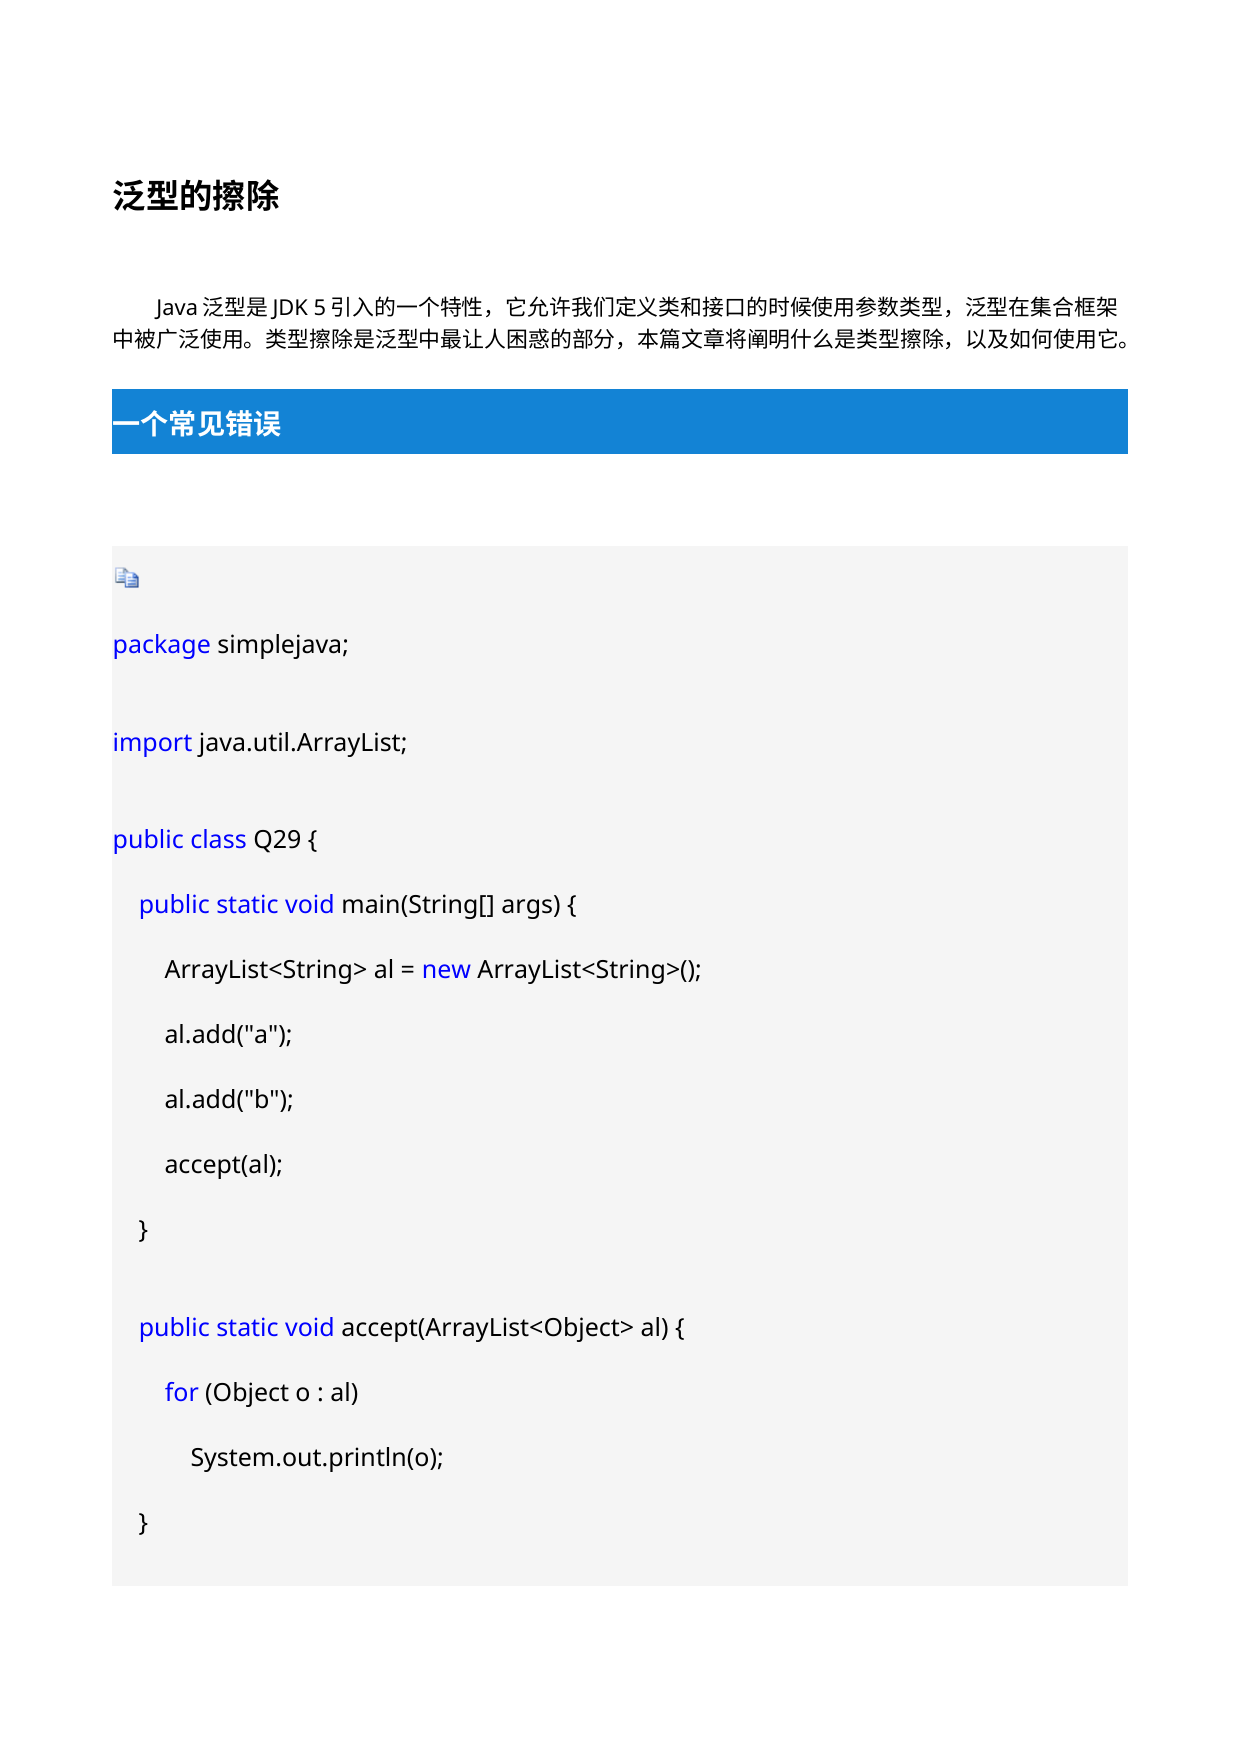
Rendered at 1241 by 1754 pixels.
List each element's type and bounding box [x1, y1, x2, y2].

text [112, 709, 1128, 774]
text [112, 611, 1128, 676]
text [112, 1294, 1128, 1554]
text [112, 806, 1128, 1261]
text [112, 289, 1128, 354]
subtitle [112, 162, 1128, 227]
picture [112, 561, 144, 593]
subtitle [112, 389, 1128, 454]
